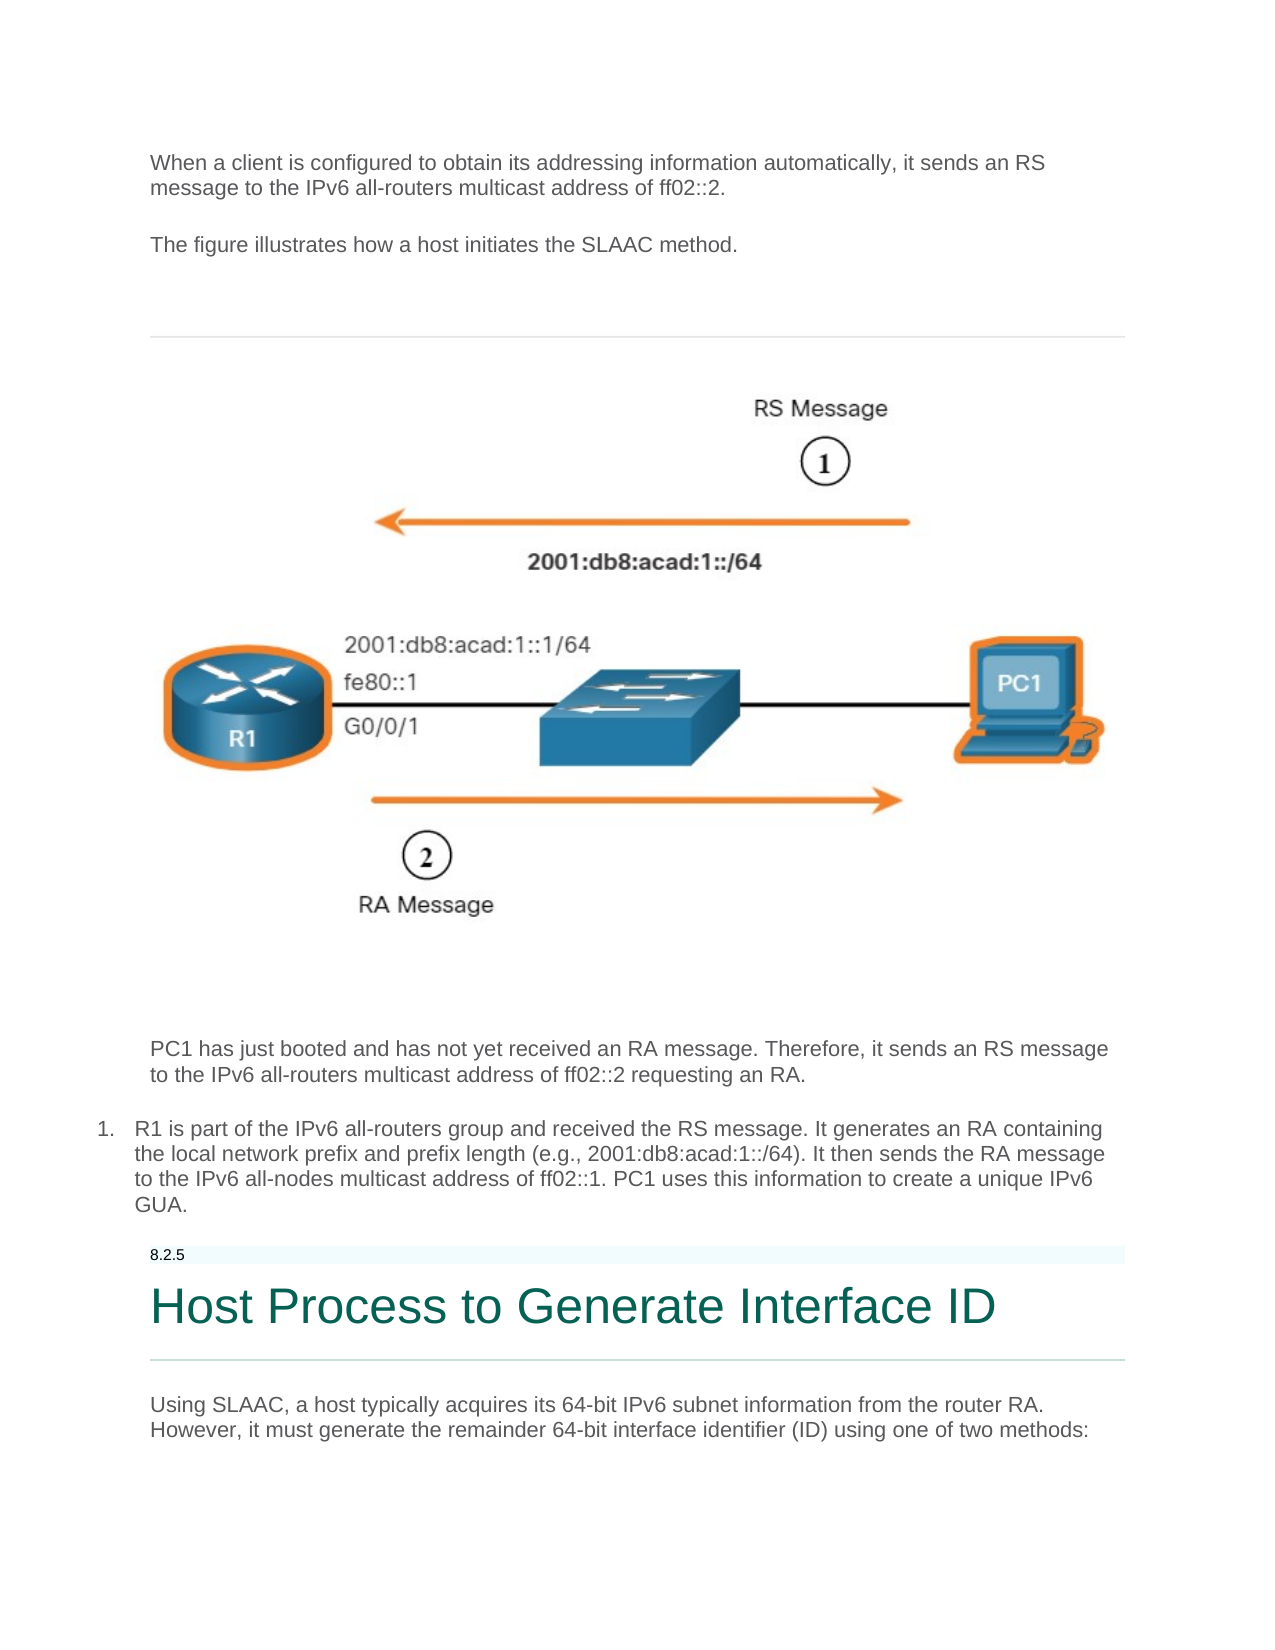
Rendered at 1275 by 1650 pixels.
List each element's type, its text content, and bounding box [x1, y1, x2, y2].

picture [150, 288, 1125, 946]
subtitle Host Process to Generate Interface ID [150, 1276, 1125, 1359]
text Using SLAAC, a host typically acquires its 64-bit IPv6 subnet information from the router RA. However, it must generate the remainder 64-bit interface identifier (ID) using one of two methods: [150, 1392, 1125, 1442]
text The figure illustrates how a host initiates the SLAAC method. [150, 232, 1125, 257]
list R1 is part of the IPv6 all-routers group and received the RS message. It generates an RA containing the local network prefix and prefix length (e.g., 2001:db8:acad:1::/64). It then sends the RA message to the IPv6 all-nodes multicast address of ff02::1. PC1 uses this information to create a unique IPv6 GUA. [97, 1116, 1125, 1217]
text 8.2.5 [150, 1246, 1125, 1264]
text When a client is configured to obtain its addressing information automatically, it sends an RS message to the IPv6 all-routers multicast address of ff02::2. [150, 150, 1125, 200]
text PC1 has just booted and has not yet received an RA message. Therefore, it sends an RS message to the IPv6 all-routers multicast address of ff02::2 requesting an RA. [150, 1011, 1125, 1087]
